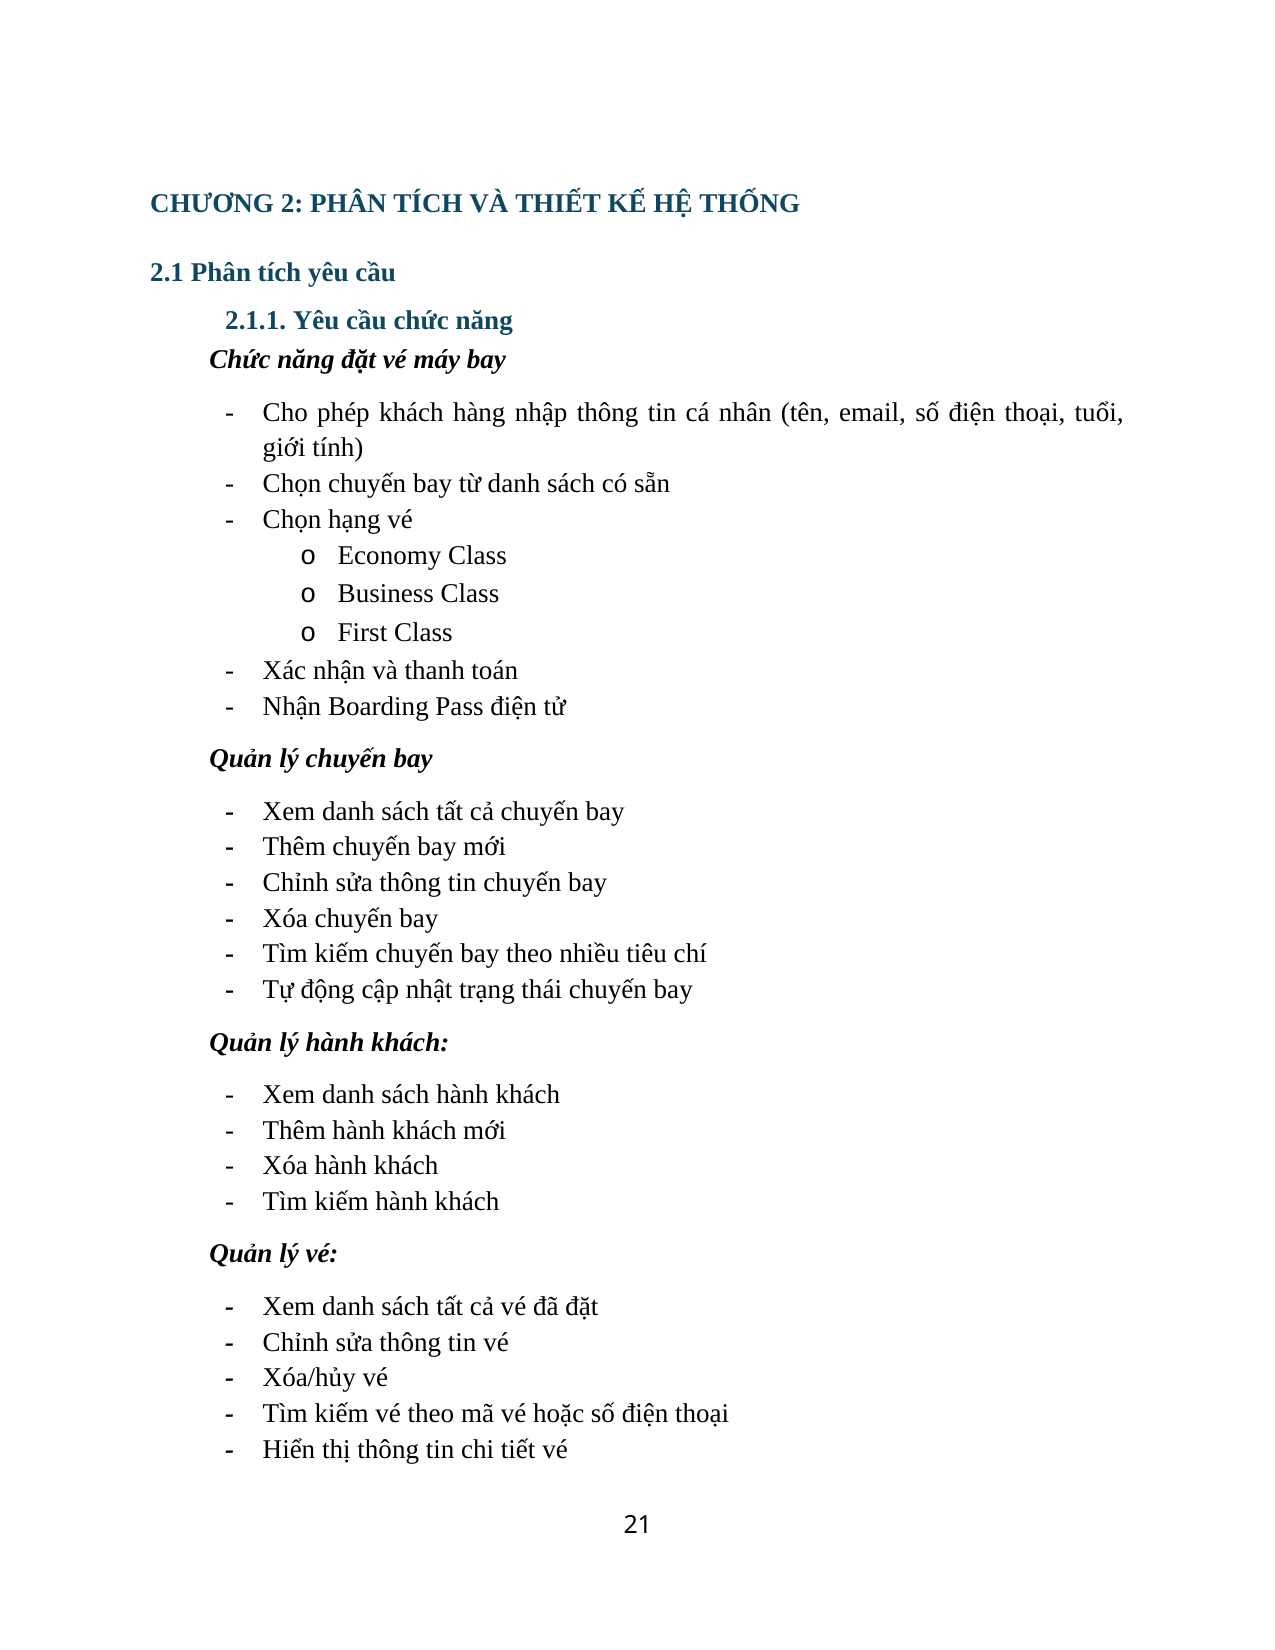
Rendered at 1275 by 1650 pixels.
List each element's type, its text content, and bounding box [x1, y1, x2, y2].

list Nhận Boarding Pass điện tử [225, 690, 1125, 721]
list First Class [300, 616, 1125, 649]
list Cho phép khách hàng nhập thông tin cá nhân (tên, email, số điện thoại, tuổi, giới tính) [225, 396, 1125, 463]
list Business Class [300, 577, 1125, 611]
text Quản lý hành khách: [150, 1026, 1125, 1057]
text Chức năng đặt vé máy bay [150, 343, 1125, 374]
subtitle 2.1.1. Yêu cầu chức năng [150, 304, 1125, 335]
list Tìm kiếm hành khách [225, 1185, 1125, 1216]
list Thêm chuyến bay mới [225, 830, 1125, 861]
list Chọn hạng vé [225, 503, 1125, 534]
list Tự động cập nhật trạng thái chuyến bay [225, 973, 1125, 1004]
list Chỉnh sửa thông tin chuyến bay [225, 866, 1125, 897]
list Tìm kiếm chuyến bay theo nhiều tiêu chí [225, 937, 1125, 969]
list Economy Class [300, 539, 1125, 572]
subtitle 2.1 Phân tích yêu cầu [150, 256, 1125, 287]
list Xóa/hủy vé [225, 1361, 1125, 1393]
list Xem danh sách tất cả chuyến bay [225, 794, 1125, 826]
list Xem danh sách tất cả vé đã đặt [225, 1290, 1125, 1321]
text Quản lý vé: [150, 1238, 1125, 1269]
list Hiển thị thông tin chi tiết vé [225, 1433, 1125, 1464]
subtitle CHƯƠNG 2: PHÂN TÍCH VÀ THIẾT KẾ HỆ THỐNG [150, 187, 1125, 219]
list Xác nhận và thanh toán [225, 654, 1125, 685]
list Tìm kiếm vé theo mã vé hoặc số điện thoại [225, 1397, 1125, 1428]
list Xóa hành khách [225, 1149, 1125, 1181]
list Xóa chuyến bay [225, 902, 1125, 933]
list Thêm hành khách mới [225, 1114, 1125, 1145]
list Xem danh sách hành khách [225, 1078, 1125, 1109]
list Chọn chuyến bay từ danh sách có sẵn [225, 467, 1125, 498]
list Chỉnh sửa thông tin vé [225, 1326, 1125, 1357]
text Quản lý chuyến bay [150, 742, 1125, 773]
